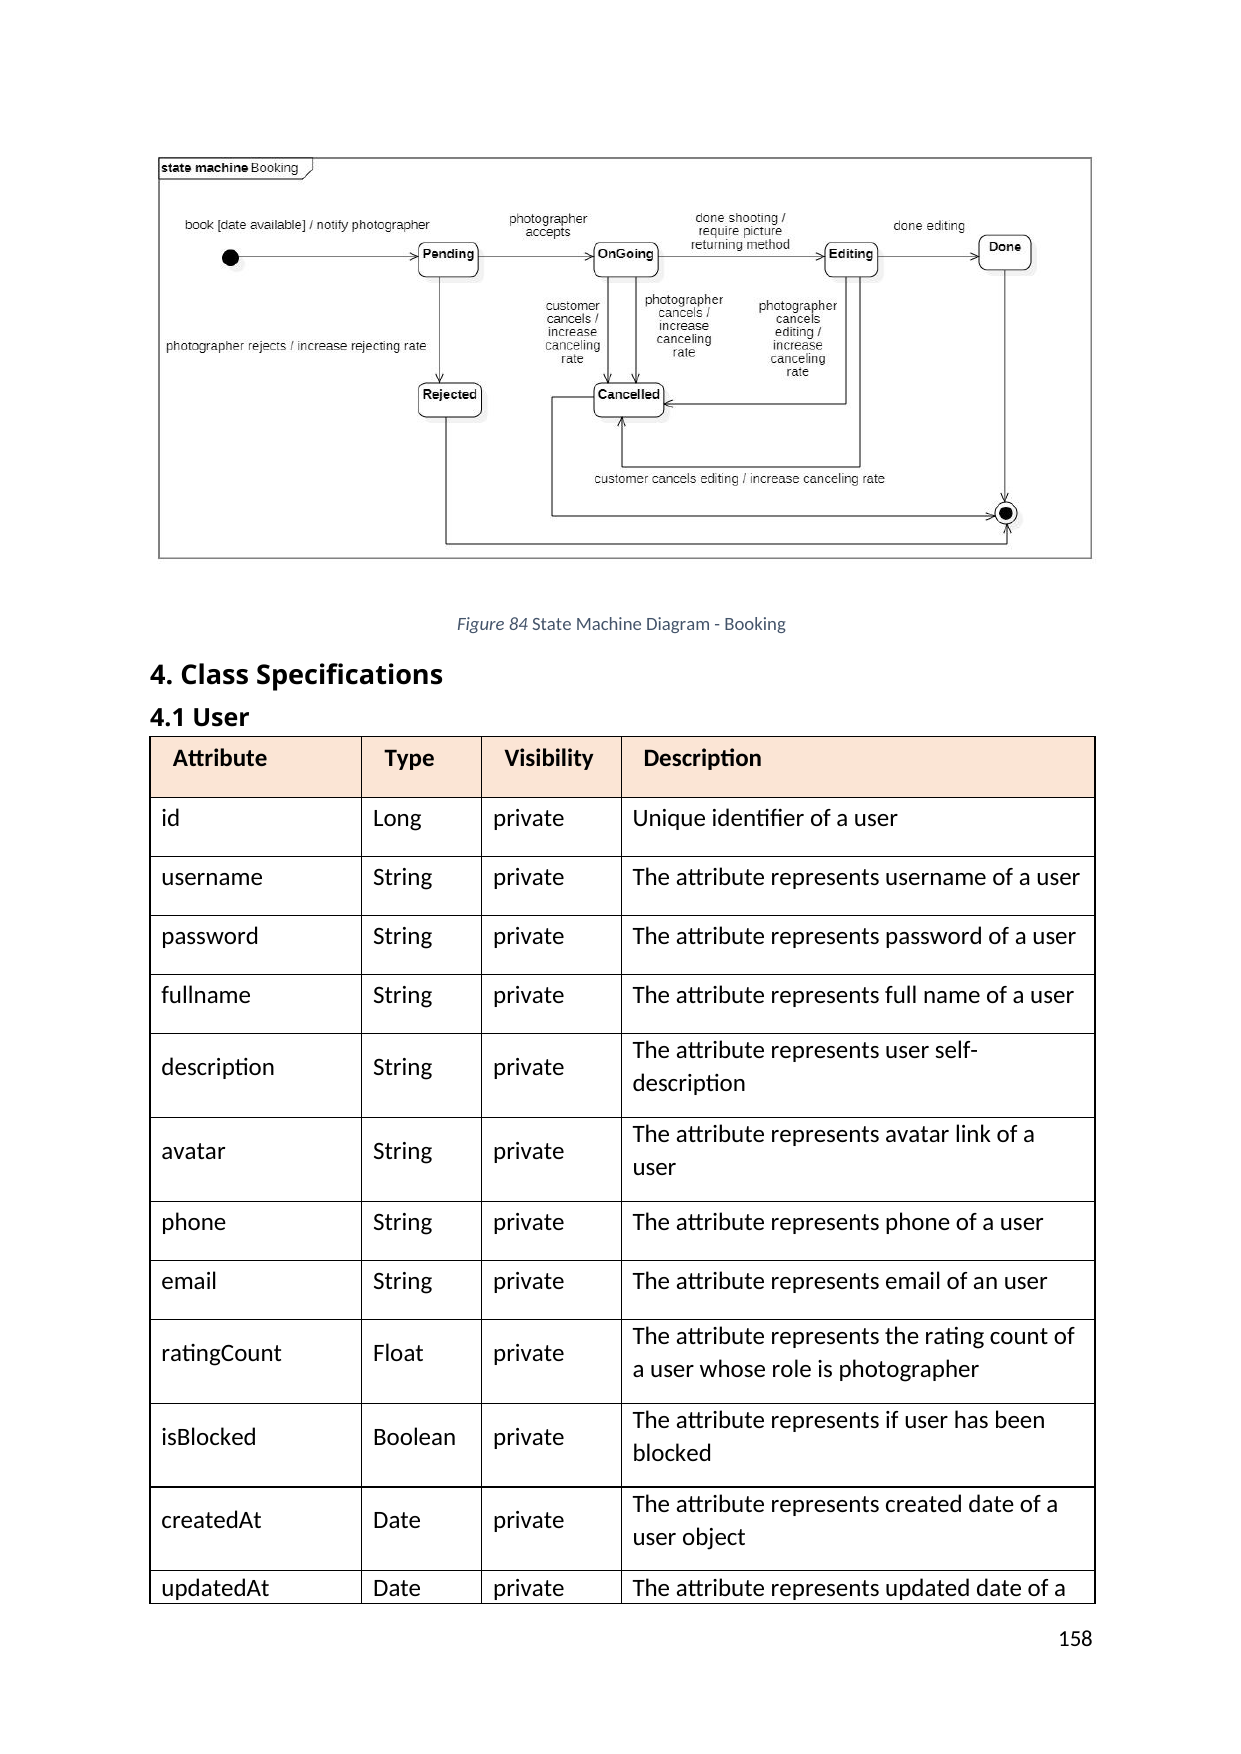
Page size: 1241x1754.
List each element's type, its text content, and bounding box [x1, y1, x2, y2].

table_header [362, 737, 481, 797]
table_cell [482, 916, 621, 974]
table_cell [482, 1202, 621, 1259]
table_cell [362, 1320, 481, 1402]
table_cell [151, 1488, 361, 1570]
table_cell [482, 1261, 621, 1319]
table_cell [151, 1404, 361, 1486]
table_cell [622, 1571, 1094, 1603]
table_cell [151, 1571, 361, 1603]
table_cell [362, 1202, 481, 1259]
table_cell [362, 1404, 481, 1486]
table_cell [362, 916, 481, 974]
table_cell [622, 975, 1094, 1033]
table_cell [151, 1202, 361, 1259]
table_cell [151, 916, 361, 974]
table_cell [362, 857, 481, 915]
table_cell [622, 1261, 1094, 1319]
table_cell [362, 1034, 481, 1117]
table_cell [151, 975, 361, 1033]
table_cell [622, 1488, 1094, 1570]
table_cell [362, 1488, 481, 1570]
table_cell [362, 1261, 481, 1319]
subtitle 4.1 User [150, 699, 1093, 733]
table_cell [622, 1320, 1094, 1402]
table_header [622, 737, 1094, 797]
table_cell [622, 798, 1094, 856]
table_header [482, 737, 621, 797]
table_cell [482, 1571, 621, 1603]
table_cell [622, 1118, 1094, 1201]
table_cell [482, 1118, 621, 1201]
picture [150, 150, 1125, 593]
subtitle 4. Class Specifications [150, 655, 1093, 692]
text Figure 84 State Machine Diagram - Booking [150, 612, 1093, 634]
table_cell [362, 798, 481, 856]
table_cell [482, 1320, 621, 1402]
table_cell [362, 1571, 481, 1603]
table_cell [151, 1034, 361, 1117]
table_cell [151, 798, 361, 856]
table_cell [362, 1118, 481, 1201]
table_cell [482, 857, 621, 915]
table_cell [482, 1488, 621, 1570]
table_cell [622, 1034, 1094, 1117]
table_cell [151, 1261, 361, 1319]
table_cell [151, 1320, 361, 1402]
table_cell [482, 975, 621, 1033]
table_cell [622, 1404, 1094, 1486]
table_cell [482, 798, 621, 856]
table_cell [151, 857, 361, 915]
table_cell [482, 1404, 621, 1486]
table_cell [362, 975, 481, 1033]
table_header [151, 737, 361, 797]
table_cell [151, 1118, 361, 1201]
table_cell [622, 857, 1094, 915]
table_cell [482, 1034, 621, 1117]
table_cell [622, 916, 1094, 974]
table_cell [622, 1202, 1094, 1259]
